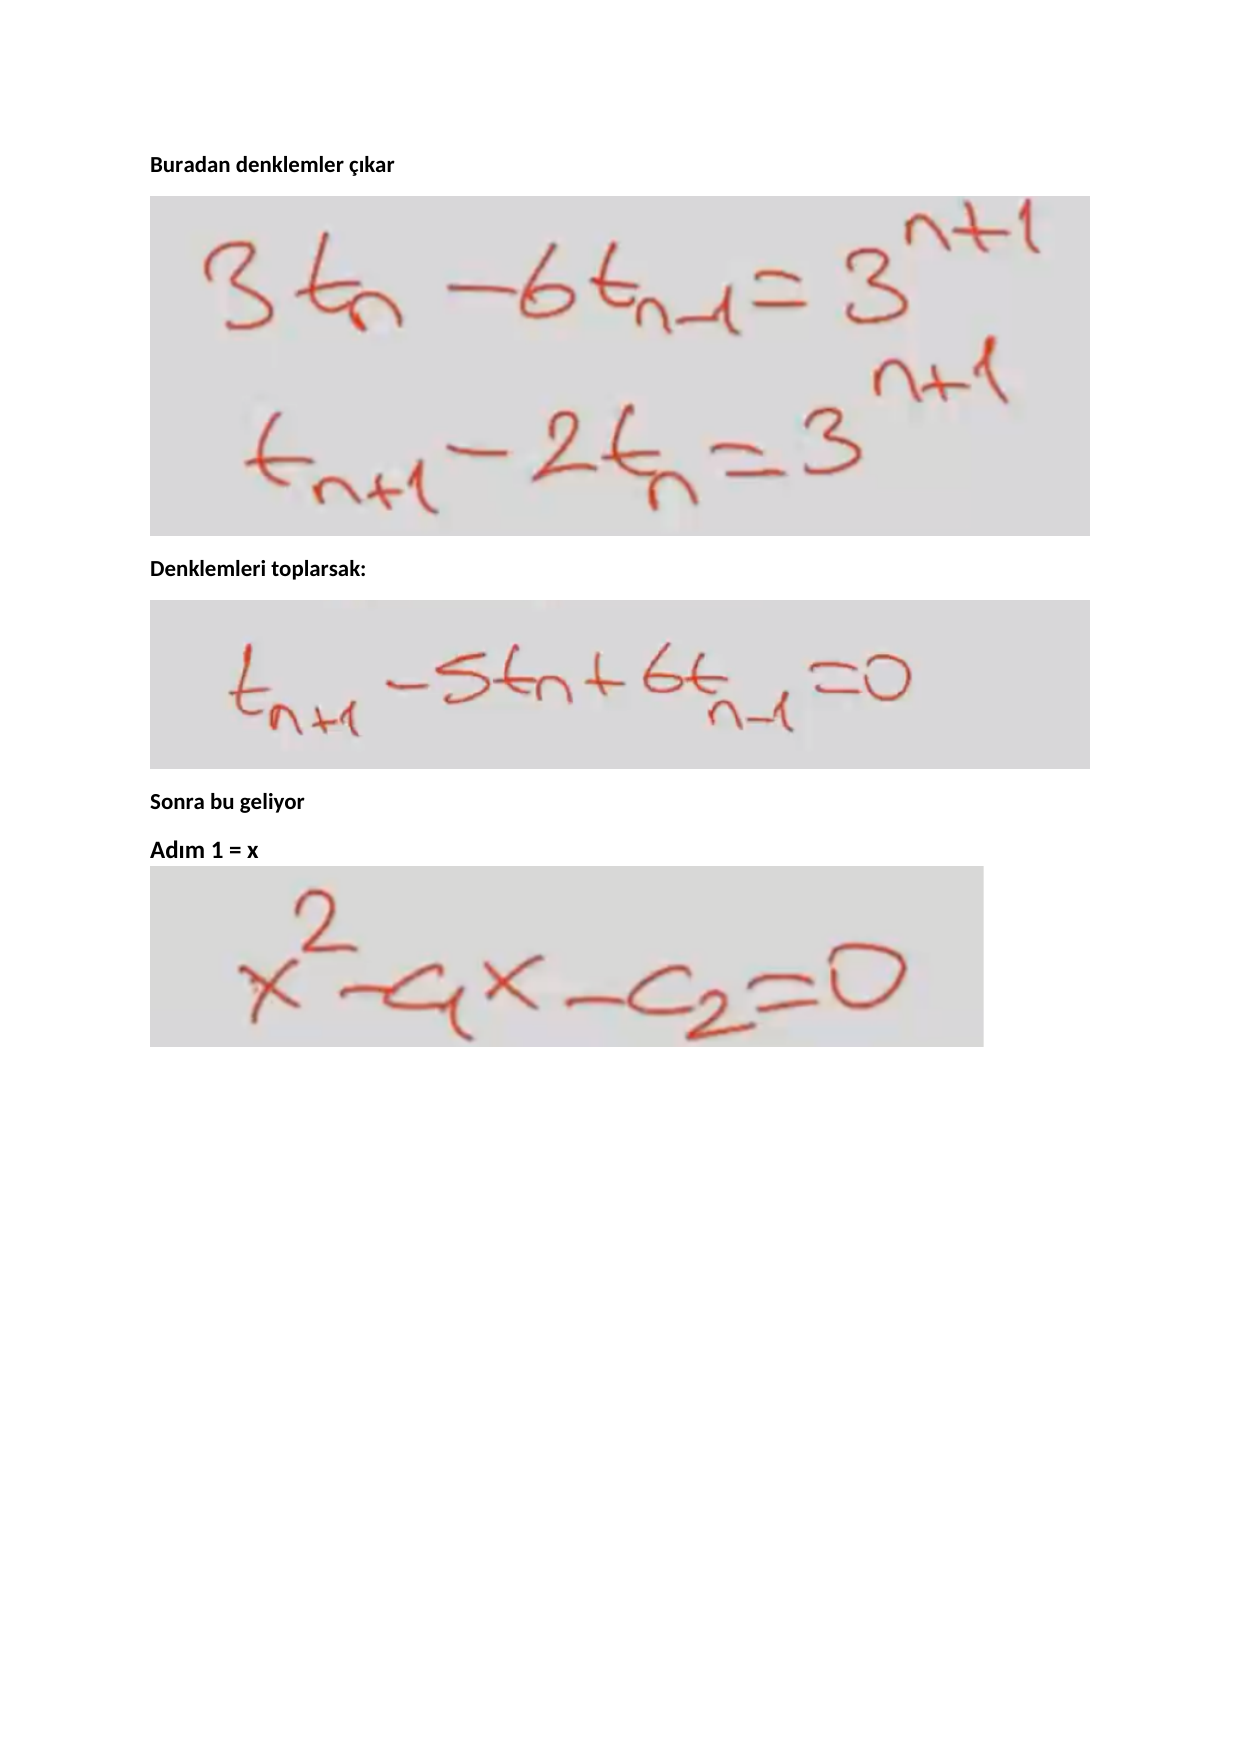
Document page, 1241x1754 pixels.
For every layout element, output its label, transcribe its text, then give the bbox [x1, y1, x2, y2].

text Buradan denklemler çıkar [150, 150, 1090, 178]
picture [150, 866, 984, 1047]
text Denklemleri toplarsak: [150, 554, 1090, 582]
picture [150, 600, 1090, 769]
text Sonra bu geliyor [150, 787, 1090, 815]
picture [150, 196, 1090, 536]
